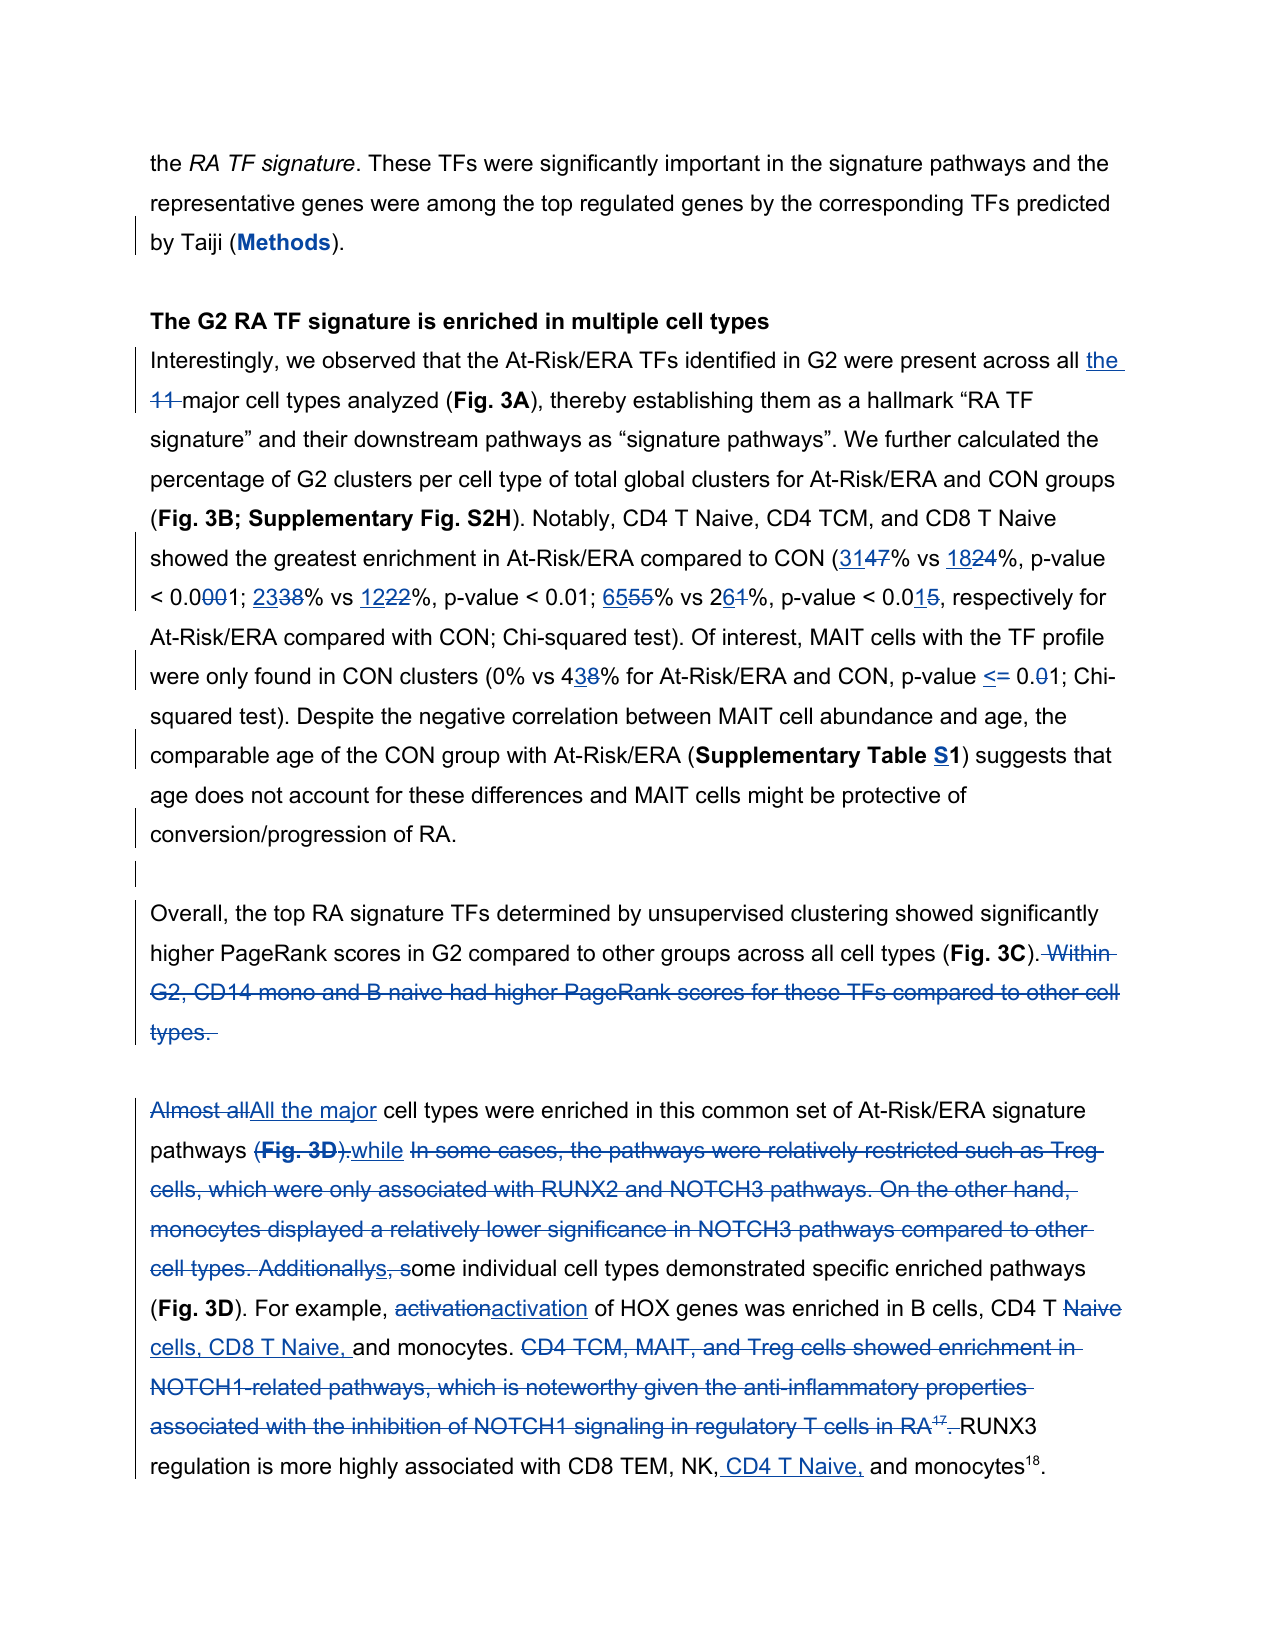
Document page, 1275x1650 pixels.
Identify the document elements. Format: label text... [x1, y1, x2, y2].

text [150, 1097, 1125, 1479]
text Interestingly, we observed that the At-Risk/ERA TFs identified in G2 were present across all major cell types analyzed (Fig. 3A), thereby establishing them as a hallmark “RA TF signature” and their downstream pathways as “signature pathways”. We further calculated the percentage of G2 clusters per cell type of total global clusters for At-Risk/ERA and CON groups (Fig. 3B; Supplementary Fig. S2H). Notably, CD4 Τ Νaive, CD4 TCM, and CD8 T Naive showed the greatest enrichment in At-Risk/ERA compared to CON (% vs %, p-value < 0.01; % vs %, p-value < 0.01; % vs 2%, p-value < 0.0, respectively for At-Risk/ERA compared with CON; Chi-squared test). Of interest, MAIT cells with the TF profile were only found in CON clusters (0% vs 4% for At-Risk/ERA and CON, p-value 0.1; Chi-squared test). Despite the negative correlation between MAIT cell abundance and age, the comparable age of the CON group with At-Risk/ERA (Supplementary Table 1) suggests that age does not account for these differences and MAIT cells might be protective of conversion/progression of RA. [150, 347, 1125, 847]
subtitle The G2 RA TF signature is enriched in multiple cell types [150, 308, 1125, 334]
text Overall, the top RA signature TFs determined by unsupervised clustering showed significantly higher PageRank scores in G2 compared to other groups across all cell types (Fig. 3C). [150, 900, 1125, 1045]
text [150, 150, 1125, 255]
